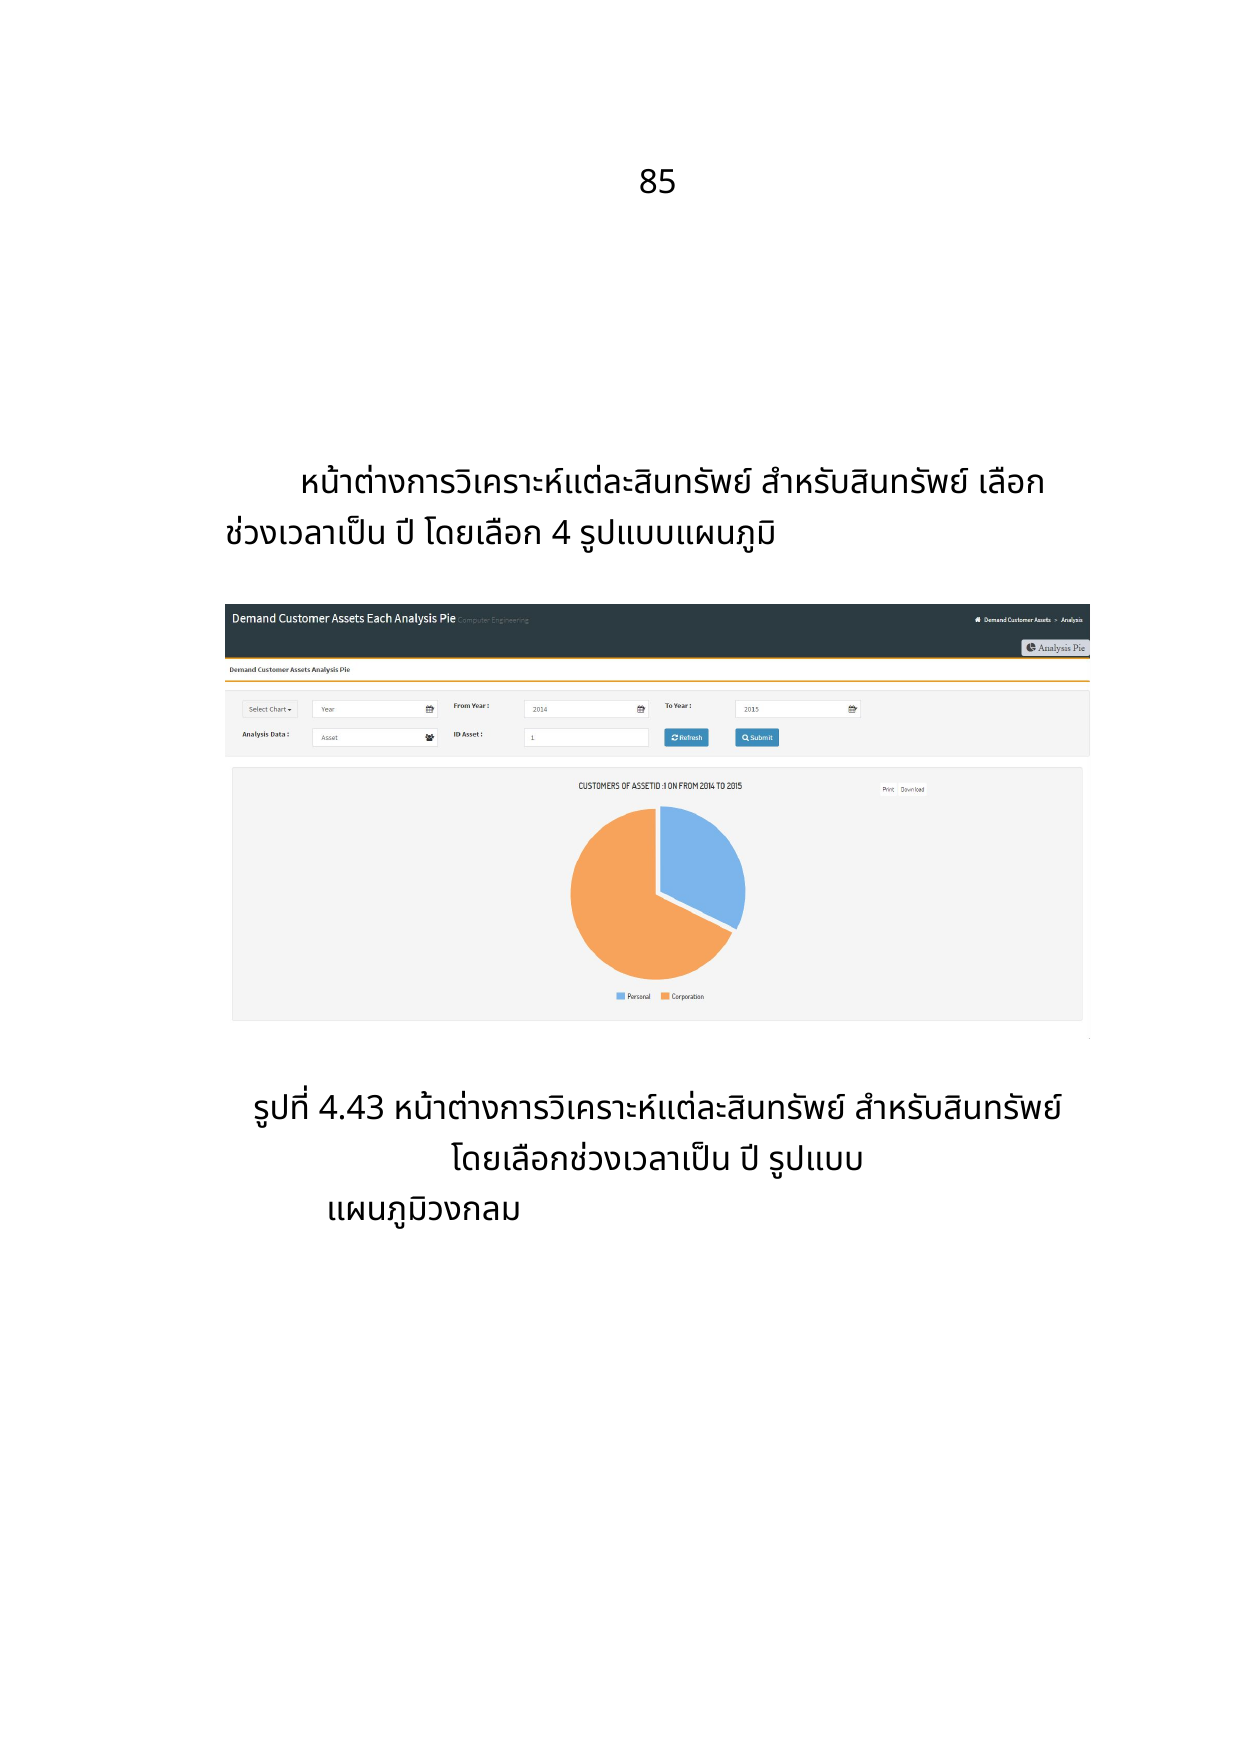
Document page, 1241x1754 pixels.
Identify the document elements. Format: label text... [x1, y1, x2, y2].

text หน้าต่างการวิเคราะห์แต่ละสินทรัพย์ สำหรับสินทรัพย์ เลือกช่วงเวลาเป็น ปี โดยเลือก 4 รูปแบบแผนภูมิ [225, 458, 1090, 559]
text แผนภูมิวงกลม [225, 1185, 1090, 1236]
picture [225, 604, 1091, 1039]
text รูปที่ 4.43 หน้าต่างการวิเคราะห์แต่ละสินทรัพย์ สำหรับสินทรัพย์ โดยเลือกช่วงเวลาเป็น ปี รูปแบบ [225, 1084, 1090, 1185]
